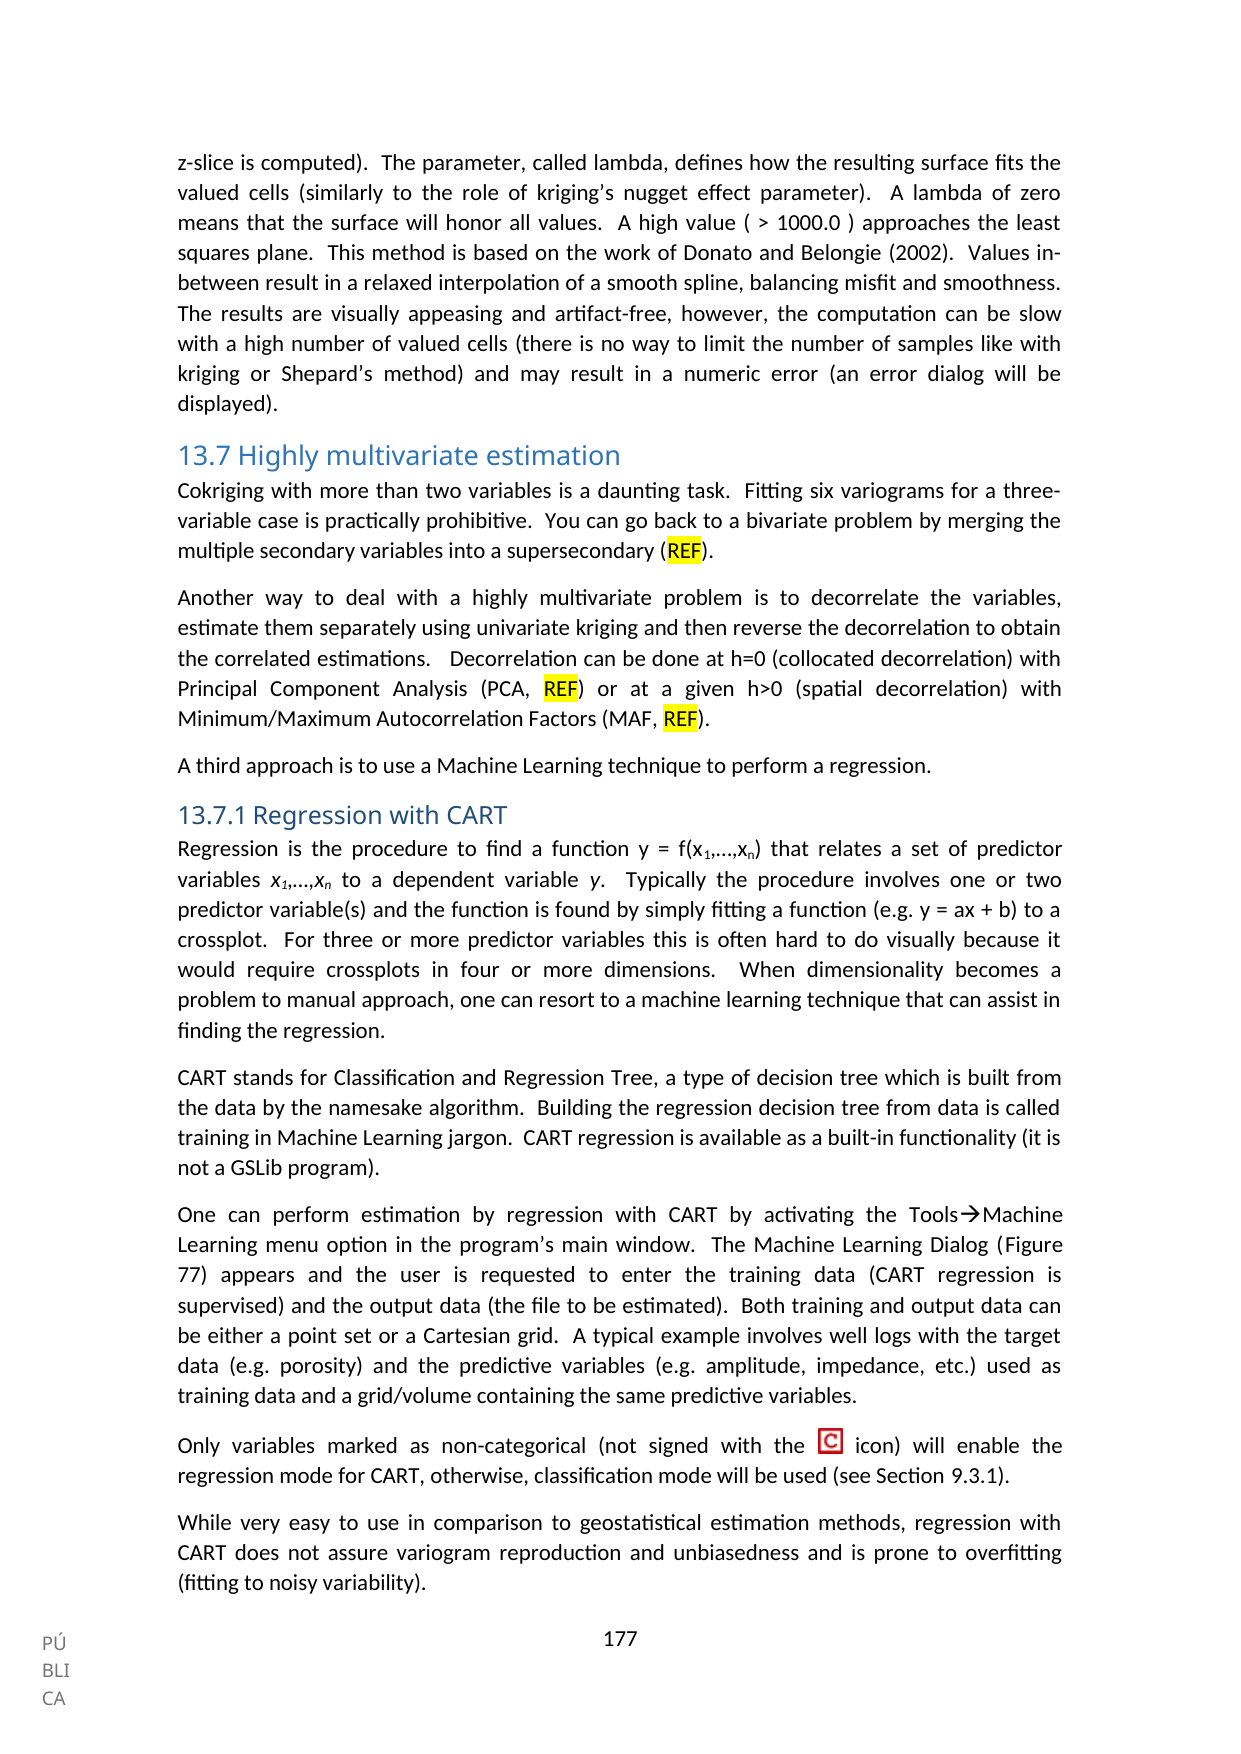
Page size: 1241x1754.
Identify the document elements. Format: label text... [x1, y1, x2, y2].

subtitle Regression with CART [177, 798, 1063, 832]
picture [818, 1428, 843, 1454]
text A third approach is to use a Machine Learning technique to perform a regression. [177, 751, 1063, 779]
text Only variables marked as non-categorical (not signed with the icon) will enable the regression mode for CART, otherwise, classification mode will be used (see Section 9.3.1). [177, 1428, 1063, 1489]
subtitle Highly multivariate estimation [177, 436, 1063, 473]
text Regression is the procedure to find a function y = f(x1,…,xn) that relates a set of predictor variables x1,…,xn to a dependent variable y. Typically the procedure involves one or two predictor variable(s) and the function is found by simply fitting a function (e.g. y = ax + b) to a crossplot. For three or more predictor variables this is often hard to do visually because it would require crossplots in four or more dimensions. When dimensionality becomes a problem to manual approach, one can resort to a machine learning technique that can assist in finding the regression. [177, 834, 1063, 1044]
text One can perform estimation by regression with CART by activating the ToolsMachine Learning menu option in the program’s main window. The Machine Learning Dialog (Figure 75) appears and the user is requested to enter the training data (CART regression is supervised) and the output data (the file to be estimated). Both training and output data can be either a point set or a Cartesian grid. A typical example involves well logs with the target data (e.g. porosity) and the predictive variables (e.g. amplitude, impedance, etc.) used as training data and a grid/volume containing the same predictive variables. [177, 1200, 1063, 1409]
text Cokriging with more than two variables is a daunting task. Fitting six variograms for a three-variable case is practically prohibitive. You can go back to a bivariate problem by merging the multiple secondary variables into a supersecondary (REF). [177, 476, 1063, 564]
text While very easy to use in comparison to geostatistical estimation methods, regression with CART does not assure variogram reproduction and unbiasedness and is prone to overfitting (fitting to noisy variability). [177, 1508, 1063, 1597]
text Another way to deal with a highly multivariate problem is to decorrelate the variables, estimate them separately using univariate kriging and then reverse the decorrelation to obtain the correlated estimations. Decorrelation can be done at h=0 (collocated decorrelation) with Principal Component Analysis (PCA, REF) or at a given h>0 (spatial decorrelation) with Minimum/Maximum Autocorrelation Factors (MAF, REF). [177, 583, 1063, 732]
text CART stands for Classification and Regression Tree, a type of decision tree which is built from the data by the namesake algorithm. Building the regression decision tree from data is called training in Machine Learning jargon. CART regression is available as a built-in functionality (it is not a GSLib program). [177, 1063, 1063, 1181]
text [177, 148, 1063, 417]
